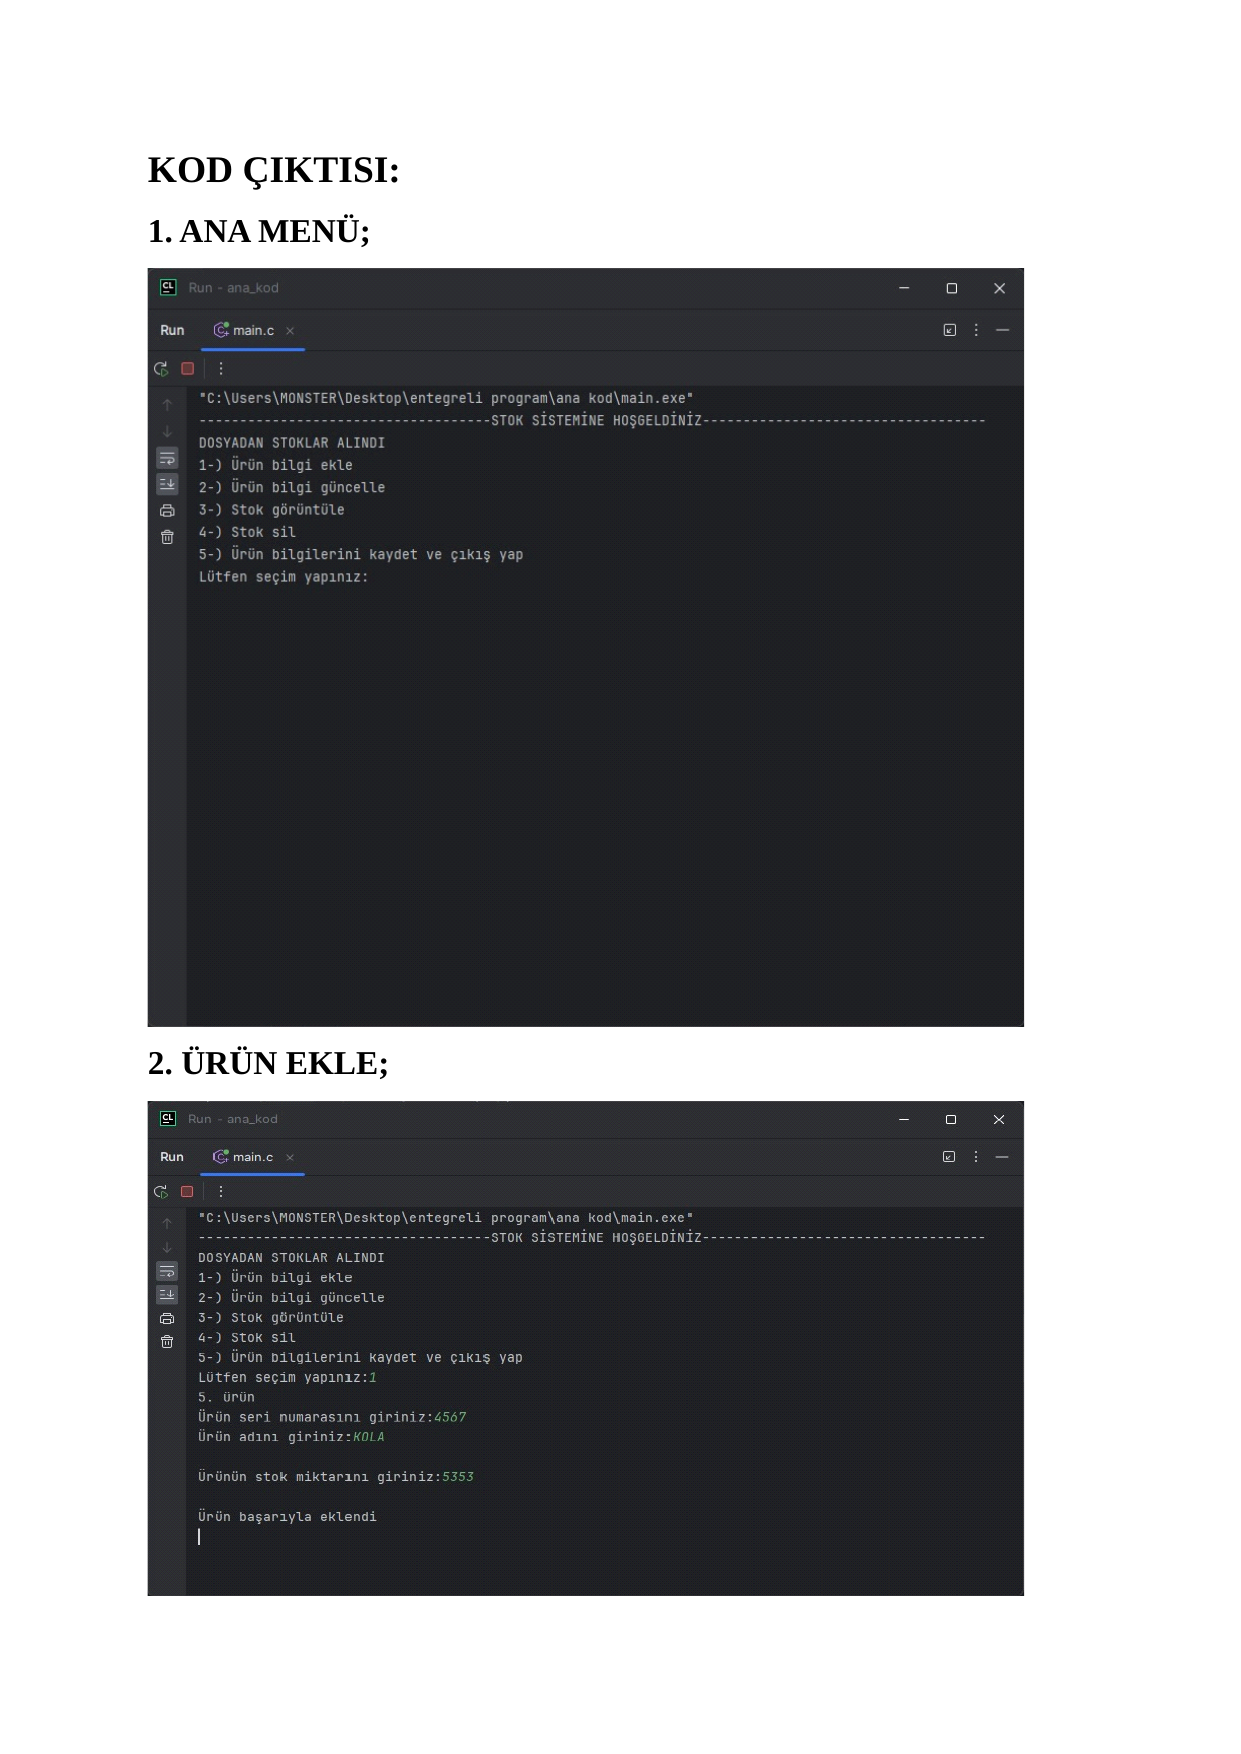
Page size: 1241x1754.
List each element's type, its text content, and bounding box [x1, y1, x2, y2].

text KOD ÇIKTISI: [148, 148, 1093, 191]
text 1. ANA MENÜ; [148, 211, 1093, 249]
picture [147, 268, 1025, 1027]
text 2. ÜRÜN EKLE; [148, 1043, 1093, 1082]
picture [147, 1101, 1025, 1596]
